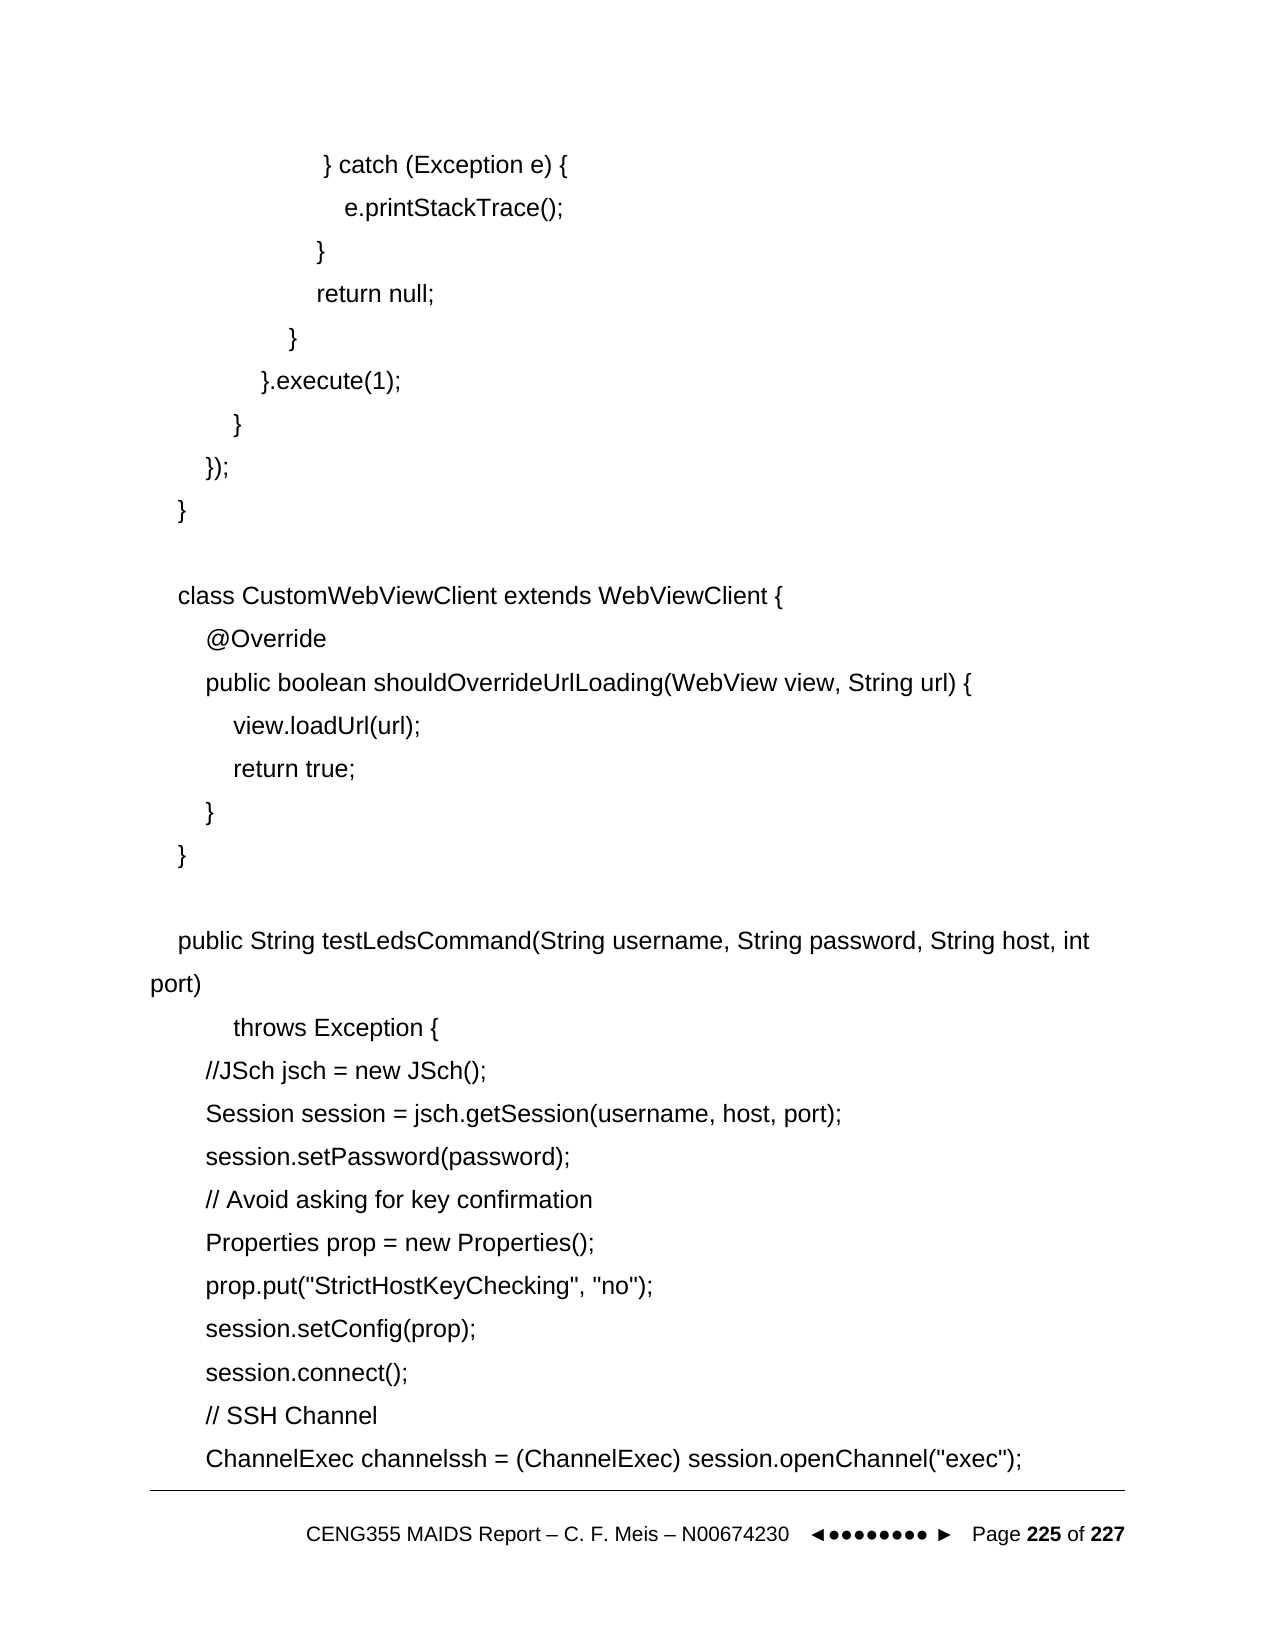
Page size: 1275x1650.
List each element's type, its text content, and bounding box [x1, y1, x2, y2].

text } [150, 409, 1125, 437]
text public boolean shouldOverrideUrlLoading(WebView view, String url) { [150, 667, 1125, 696]
text } catch (Exception e) { [150, 150, 1125, 179]
text } [150, 495, 1125, 524]
text public String testLedsCommand(String username, String password, String host, int port) [150, 926, 1125, 998]
text }.execute(1); [150, 366, 1125, 394]
text session.setPassword(password); [150, 1142, 1125, 1171]
text // Avoid asking for key confirmation [150, 1185, 1125, 1214]
text @Override [150, 624, 1125, 653]
text }); [150, 452, 1125, 481]
text prop.put("StrictHostKeyChecking", "no"); [150, 1271, 1125, 1300]
text } [150, 840, 1125, 869]
text //JSch jsch = new JSch(); [150, 1056, 1125, 1084]
text view.loadUrl(url); [150, 711, 1125, 739]
text session.setConfig(prop); [150, 1314, 1125, 1343]
text return null; [150, 279, 1125, 308]
text session.connect(); [150, 1357, 1125, 1386]
text e.printStackTrace(); [150, 193, 1125, 222]
text Properties prop = new Properties(); [150, 1228, 1125, 1257]
text Session session = jsch.getSession(username, host, port); [150, 1099, 1125, 1127]
text ChannelExec channelssh = (ChannelExec) session.openChannel("exec"); [150, 1444, 1125, 1472]
text // SSH Channel [150, 1401, 1125, 1429]
text throws Exception { [150, 1012, 1125, 1041]
text return true; [150, 754, 1125, 782]
text } [150, 797, 1125, 826]
text class CustomWebViewClient extends WebViewClient { [150, 581, 1125, 610]
text } [150, 322, 1125, 351]
text } [150, 236, 1125, 265]
